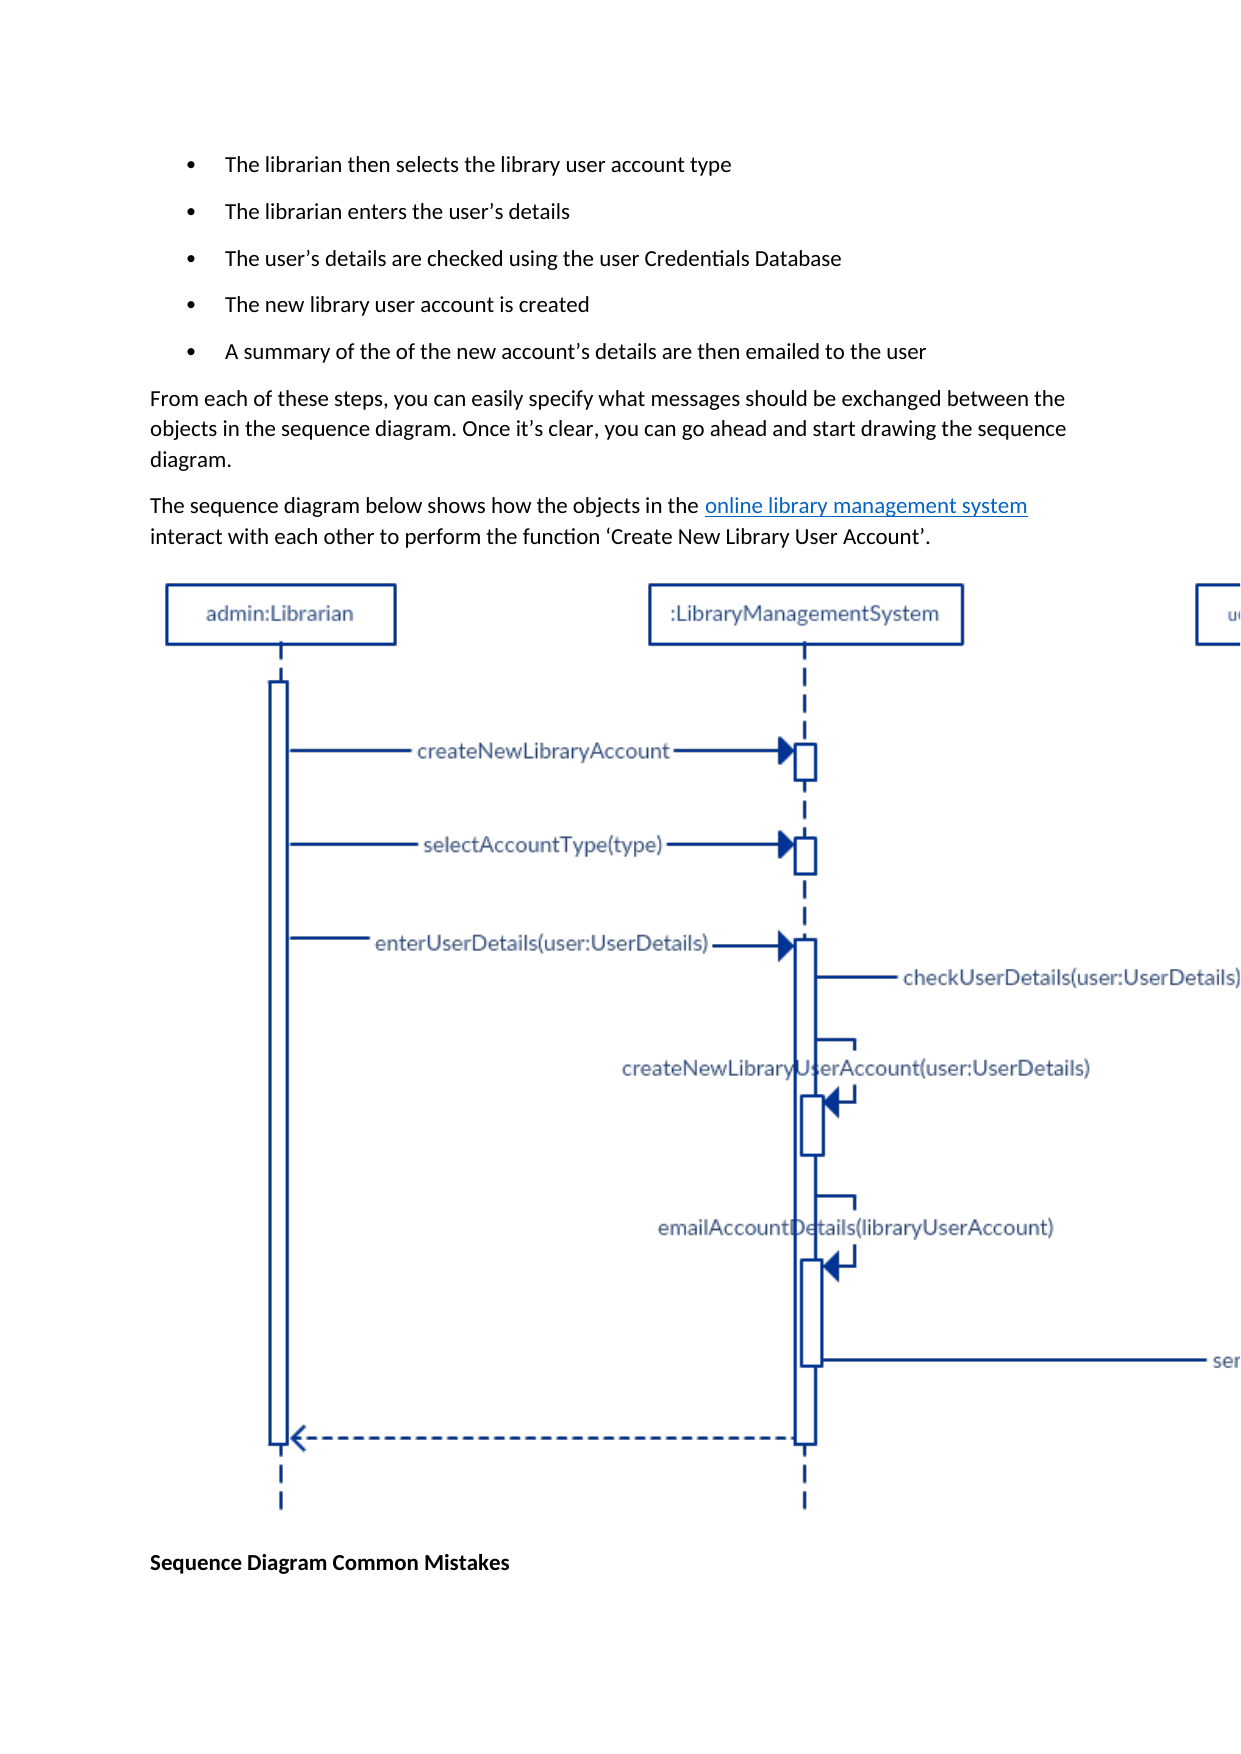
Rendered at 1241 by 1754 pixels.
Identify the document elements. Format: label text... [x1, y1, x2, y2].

list The librarian enters the user’s details [187, 197, 1090, 225]
list The librarian then selects the library user account type [187, 150, 1090, 178]
text The sequence diagram below shows how the objects in the online library management system interact with each other to perform the function ‘Create New Library User Account’. [150, 492, 1090, 550]
picture [150, 568, 1241, 1529]
list A summary of the of the new account’s details are then emailed to the user [187, 337, 1090, 366]
text Sequence Diagram Common Mistakes [150, 1548, 1090, 1576]
list The user’s details are checked using the user Credentials Database [187, 244, 1090, 272]
list The new library user account is created [187, 291, 1090, 319]
text From each of these steps, you can easily specify what messages should be exchanged between the objects in the sequence diagram. Once it’s clear, you can go ahead and start drawing the sequence diagram. [150, 384, 1090, 473]
